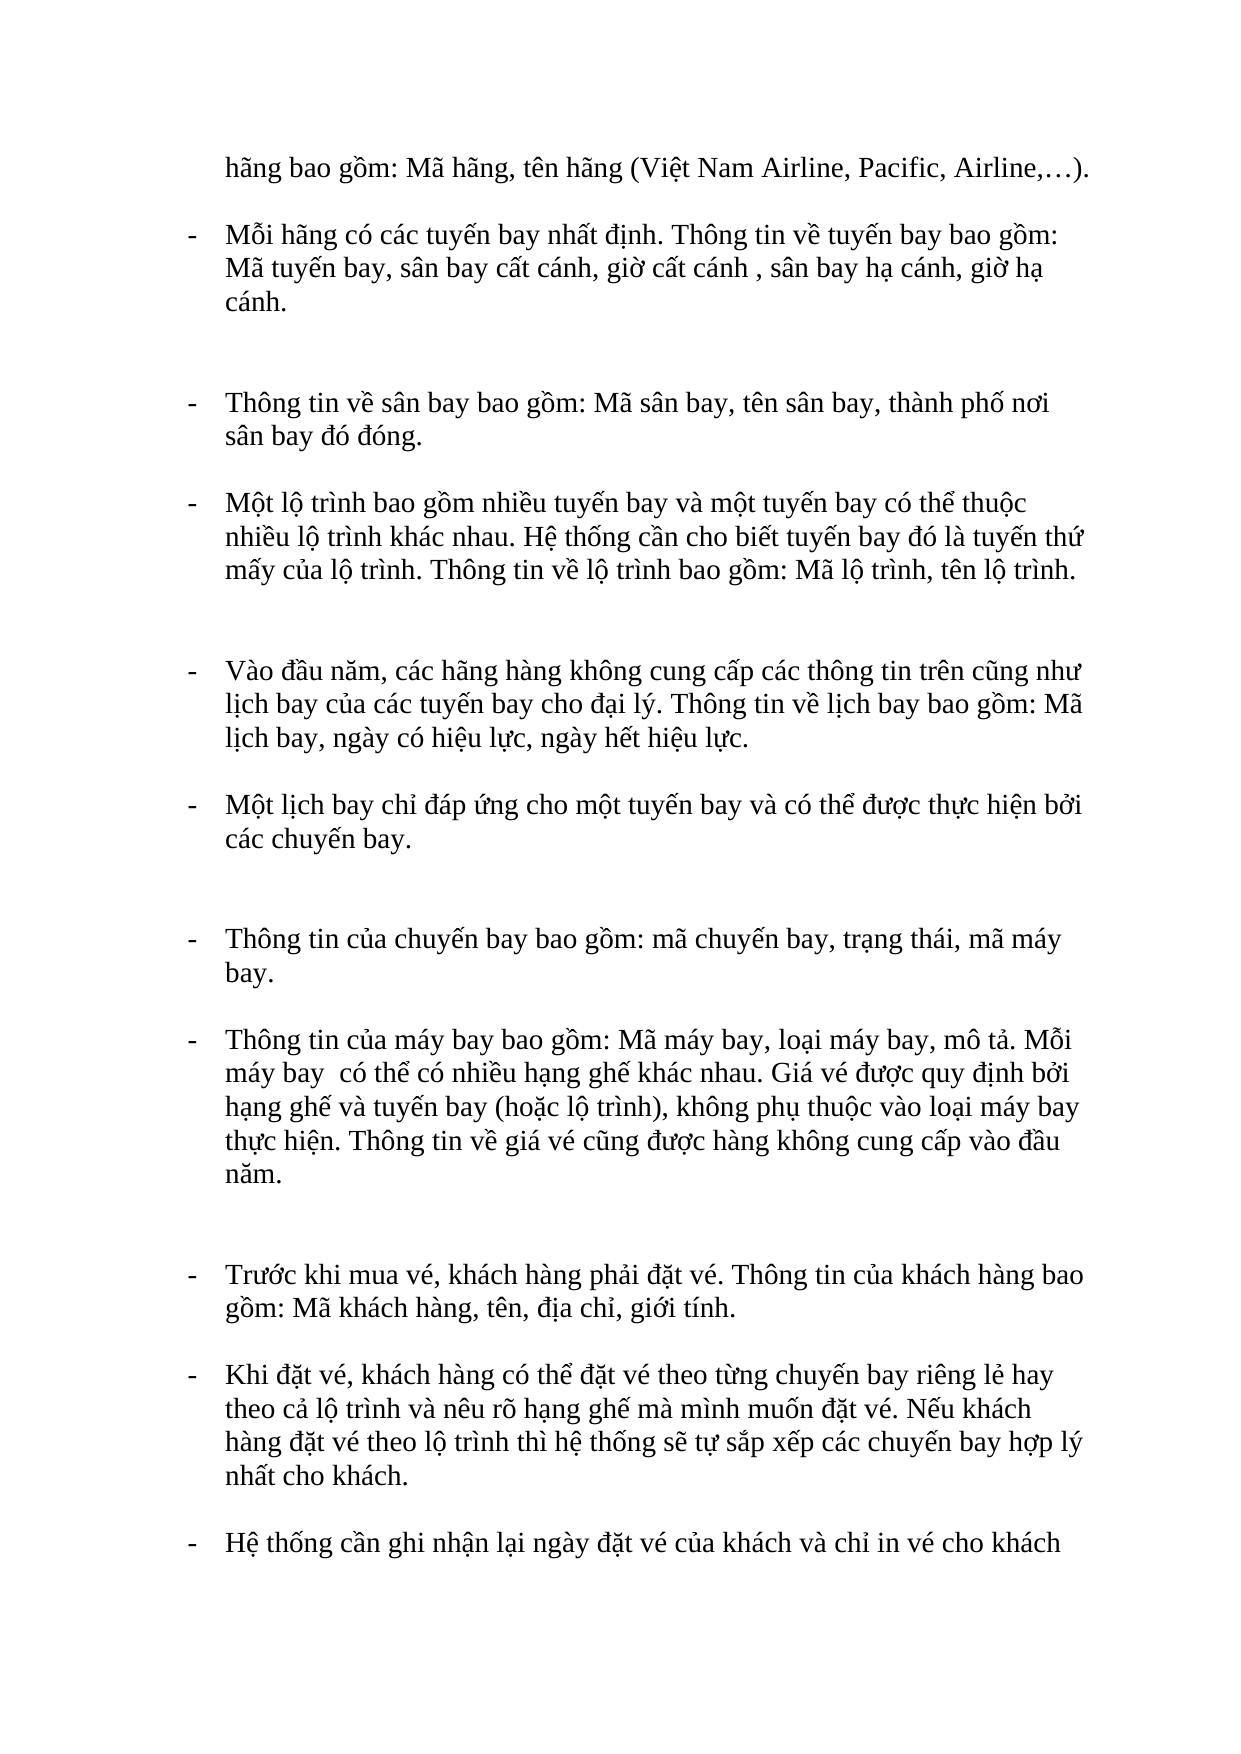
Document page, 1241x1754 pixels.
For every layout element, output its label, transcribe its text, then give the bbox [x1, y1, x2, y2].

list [187, 1525, 1090, 1559]
list Khi đặt vé, khách hàng có thể đặt vé theo từng chuyến bay riêng lẻ hay theo cả lộ trình và nêu rõ hạng ghế mà mình muốn đặt vé. Nếu khách hàng đặt vé theo lộ trình thì hệ thống sẽ tự sắp xếp các chuyến bay hợp lý nhất cho khách. [187, 1357, 1090, 1492]
list Một lộ trình bao gồm nhiều tuyến bay và một tuyến bay có thể thuộc nhiều lộ trình khác nhau. Hệ thống cần cho biết tuyến bay đó là tuyến thứ mấy của lộ trình. Thông tin về lộ trình bao gồm: Mã lộ trình, tên lộ trình. [187, 485, 1090, 586]
list Thông tin về sân bay bao gồm: Mã sân bay, tên sân bay, thành phố nơi sân bay đó đóng. [187, 385, 1090, 452]
list Một lịch bay chỉ đáp ứng cho một tuyến bay và có thể được thực hiện bởi các chuyến bay. [187, 787, 1090, 854]
list Mỗi hãng có các tuyến bay nhất định. Thông tin về tuyến bay bao gồm: Mã tuyến bay, sân bay cất cánh, giờ cất cánh , sân bay hạ cánh, giờ hạ cánh. [187, 217, 1090, 318]
list Trước khi mua vé, khách hàng phải đặt vé. Thông tin của khách hàng bao gồm: Mã khách hàng, tên, địa chỉ, giới tính. [187, 1257, 1090, 1324]
list Thông tin của chuyến bay bao gồm: mã chuyến bay, trạng thái, mã máy bay. [187, 921, 1090, 988]
list Vào đầu năm, các hãng hàng không cung cấp các thông tin trên cũng như lịch bay của các tuyến bay cho đại lý. Thông tin về lịch bay bao gồm: Mã lịch bay, ngày có hiệu lực, ngày hết hiệu lực. [187, 653, 1090, 754]
list Thông tin của máy bay bao gồm: Mã máy bay, loại máy bay, mô tả. Mỗi máy bay có thể có nhiều hạng ghế khác nhau. Giá vé được quy định bởi hạng ghế và tuyến bay (hoặc lộ trình), không phụ thuộc vào loại máy bay thực hiện. Thông tin về giá vé cũng được hàng không cung cấp vào đầu năm. [187, 1022, 1090, 1190]
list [187, 150, 1090, 183]
